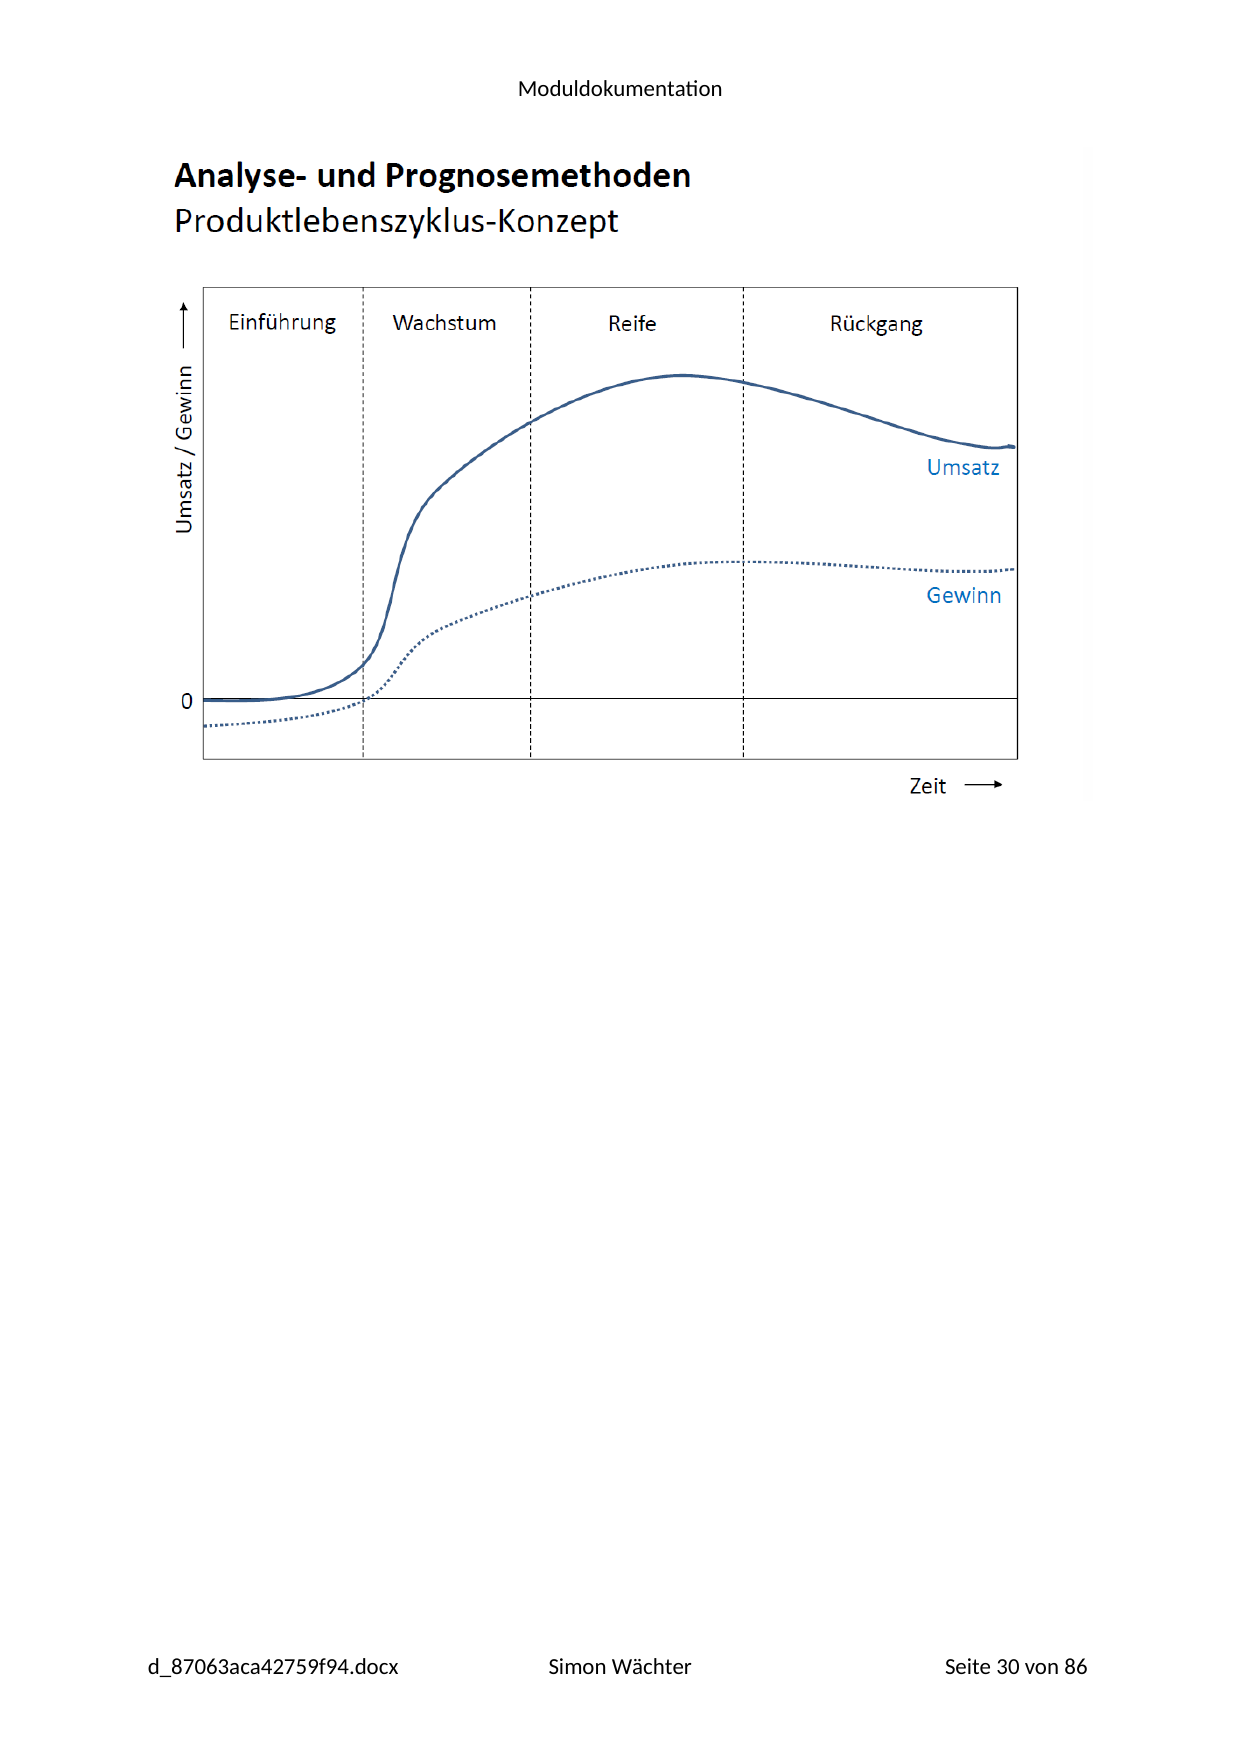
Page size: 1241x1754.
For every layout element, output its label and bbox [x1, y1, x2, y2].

picture [147, 147, 1093, 801]
